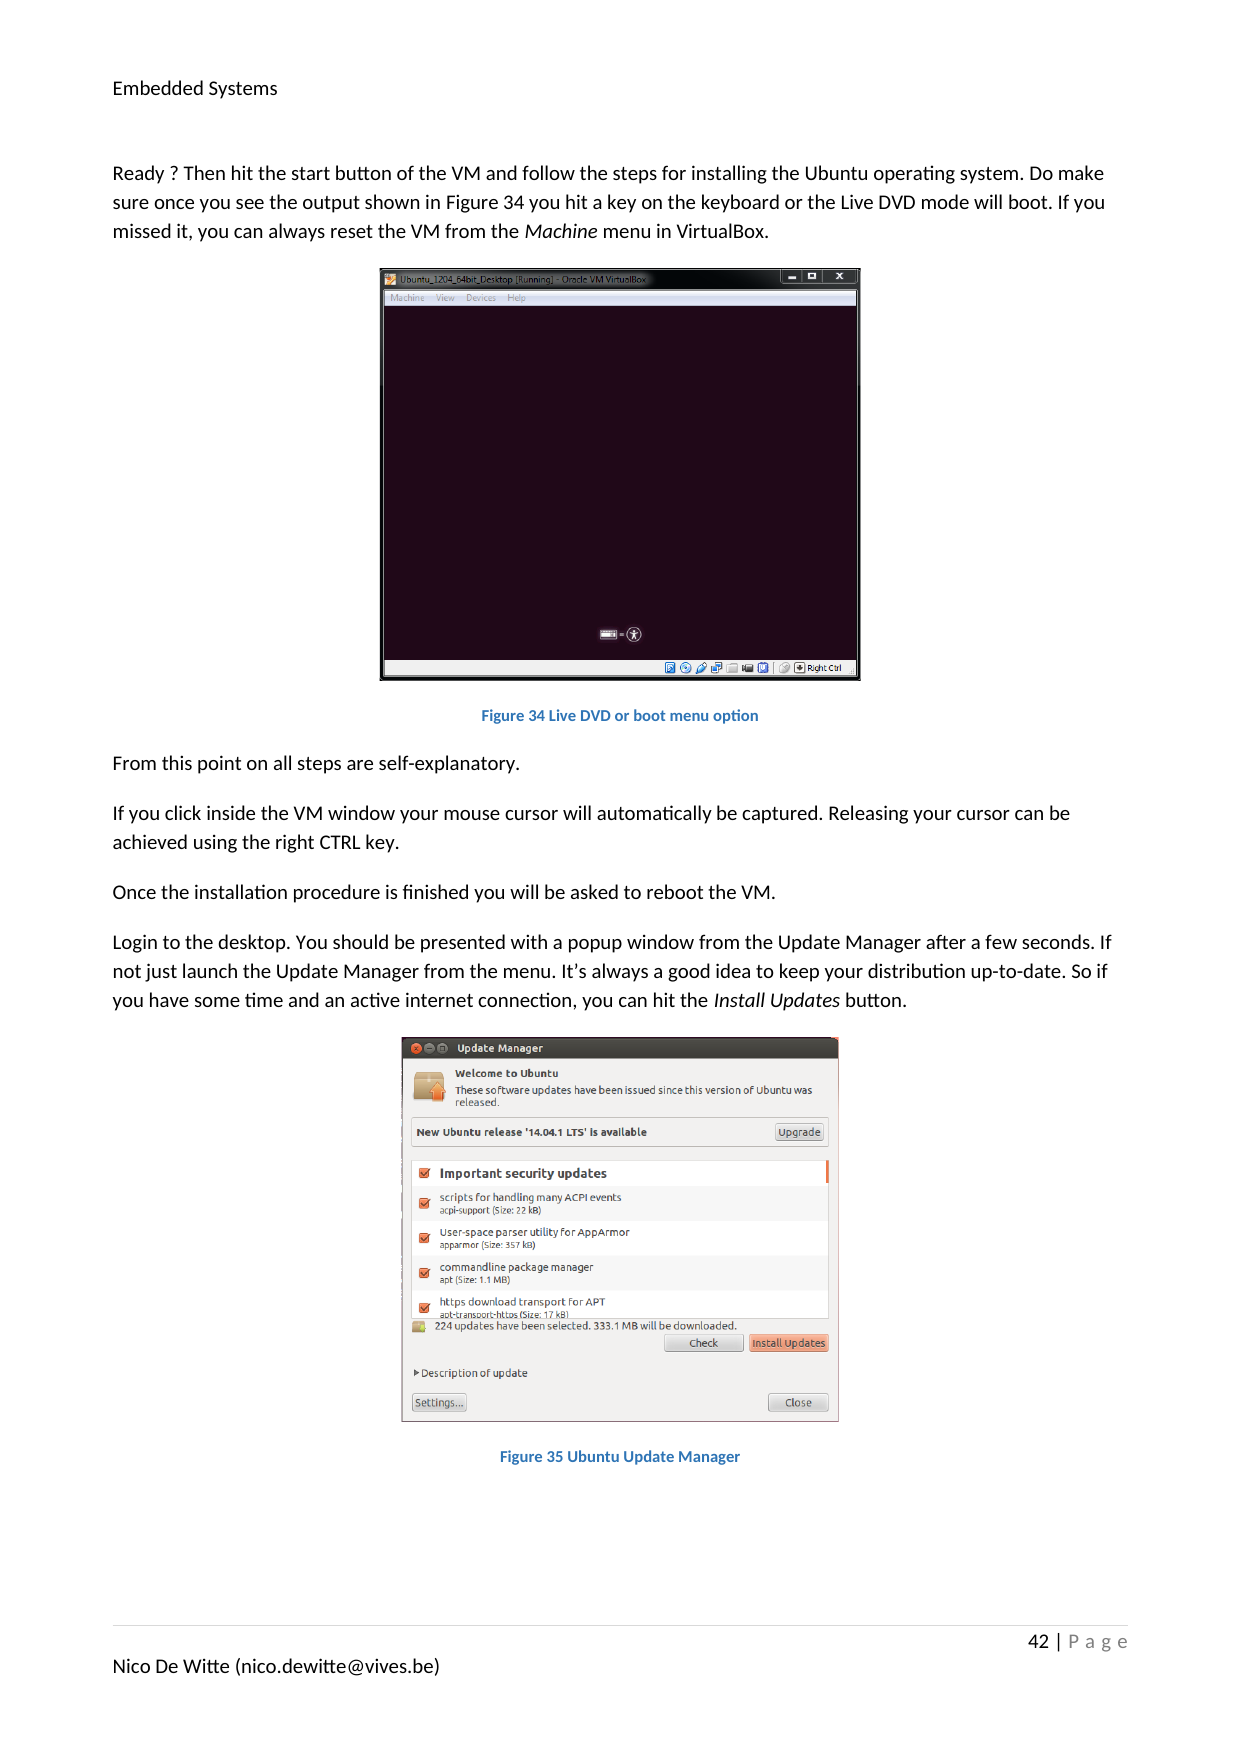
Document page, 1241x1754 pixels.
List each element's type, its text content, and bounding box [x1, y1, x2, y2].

text Ready ? Then hit the start button of the VM and follow the steps for installing the Ubuntu operating system. Do make sure once you see the output shown in Figure 32 you hit a key on the keyboard or the Live DVD mode will boot. If you missed it, you can always reset the VM from the Machine menu in VirtualBox. [112, 160, 1128, 244]
text If you click inside the VM window your mouse cursor will automatically be captured. Releasing your cursor can be achieved using the right CTRL key. [112, 800, 1128, 854]
text Once the installation procedure is finished you will be asked to reboot the VM. [112, 879, 1128, 904]
picture [379, 268, 861, 681]
text Login to the desktop. You should be presented with a popup window from the Update Manager after a few seconds. If not just launch the Update Manager from the menu. It’s always a good idea to keep your distribution up-to-date. So if you have some time and an active internet connection, you can hit the Install Updates button. [112, 929, 1128, 1013]
text Figure 35 Ubuntu Update Manager [112, 1446, 1128, 1466]
text Figure 34 Live DVD or boot menu option [112, 706, 1128, 726]
picture [401, 1037, 839, 1422]
text From this point on all steps are self-explanatory. [112, 750, 1128, 775]
